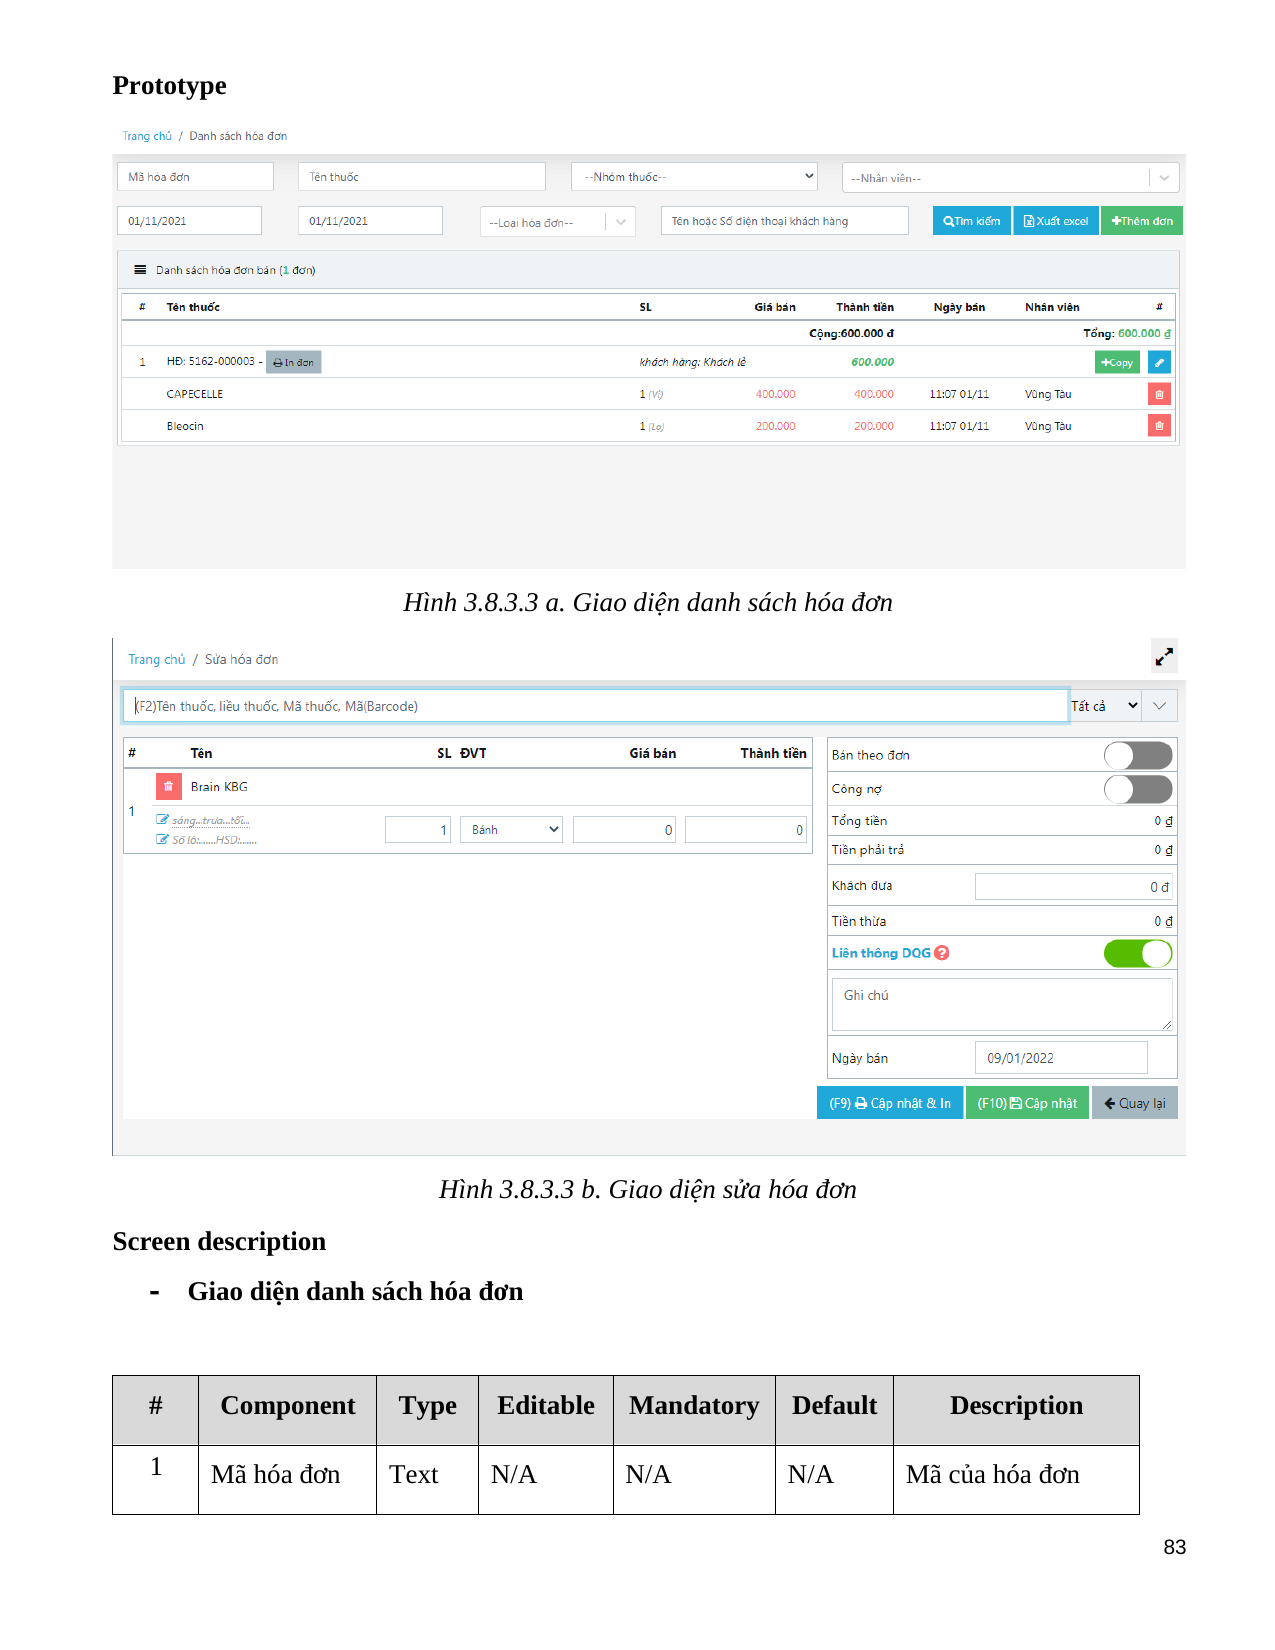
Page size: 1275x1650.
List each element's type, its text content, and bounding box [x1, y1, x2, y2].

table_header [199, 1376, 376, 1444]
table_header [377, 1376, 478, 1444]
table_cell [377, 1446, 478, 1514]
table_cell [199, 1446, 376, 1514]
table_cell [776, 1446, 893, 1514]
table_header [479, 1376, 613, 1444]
text Prototype [112, 69, 1186, 100]
picture [112, 118, 1187, 569]
text Hình 3.8.3.3 b. Giao diện sửa hóa đơn [112, 1173, 1186, 1204]
text Hình 3.8.3.3 a. Giao diện danh sách hóa đơn [112, 586, 1186, 618]
list Giao diện danh sách hóa đơn [150, 1275, 1186, 1307]
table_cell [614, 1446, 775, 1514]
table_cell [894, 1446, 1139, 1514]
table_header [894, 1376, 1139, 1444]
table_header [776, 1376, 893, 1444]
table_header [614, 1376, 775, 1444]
text Screen description [112, 1225, 1186, 1257]
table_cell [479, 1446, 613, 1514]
picture [112, 638, 1187, 1156]
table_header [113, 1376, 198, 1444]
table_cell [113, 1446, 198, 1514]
